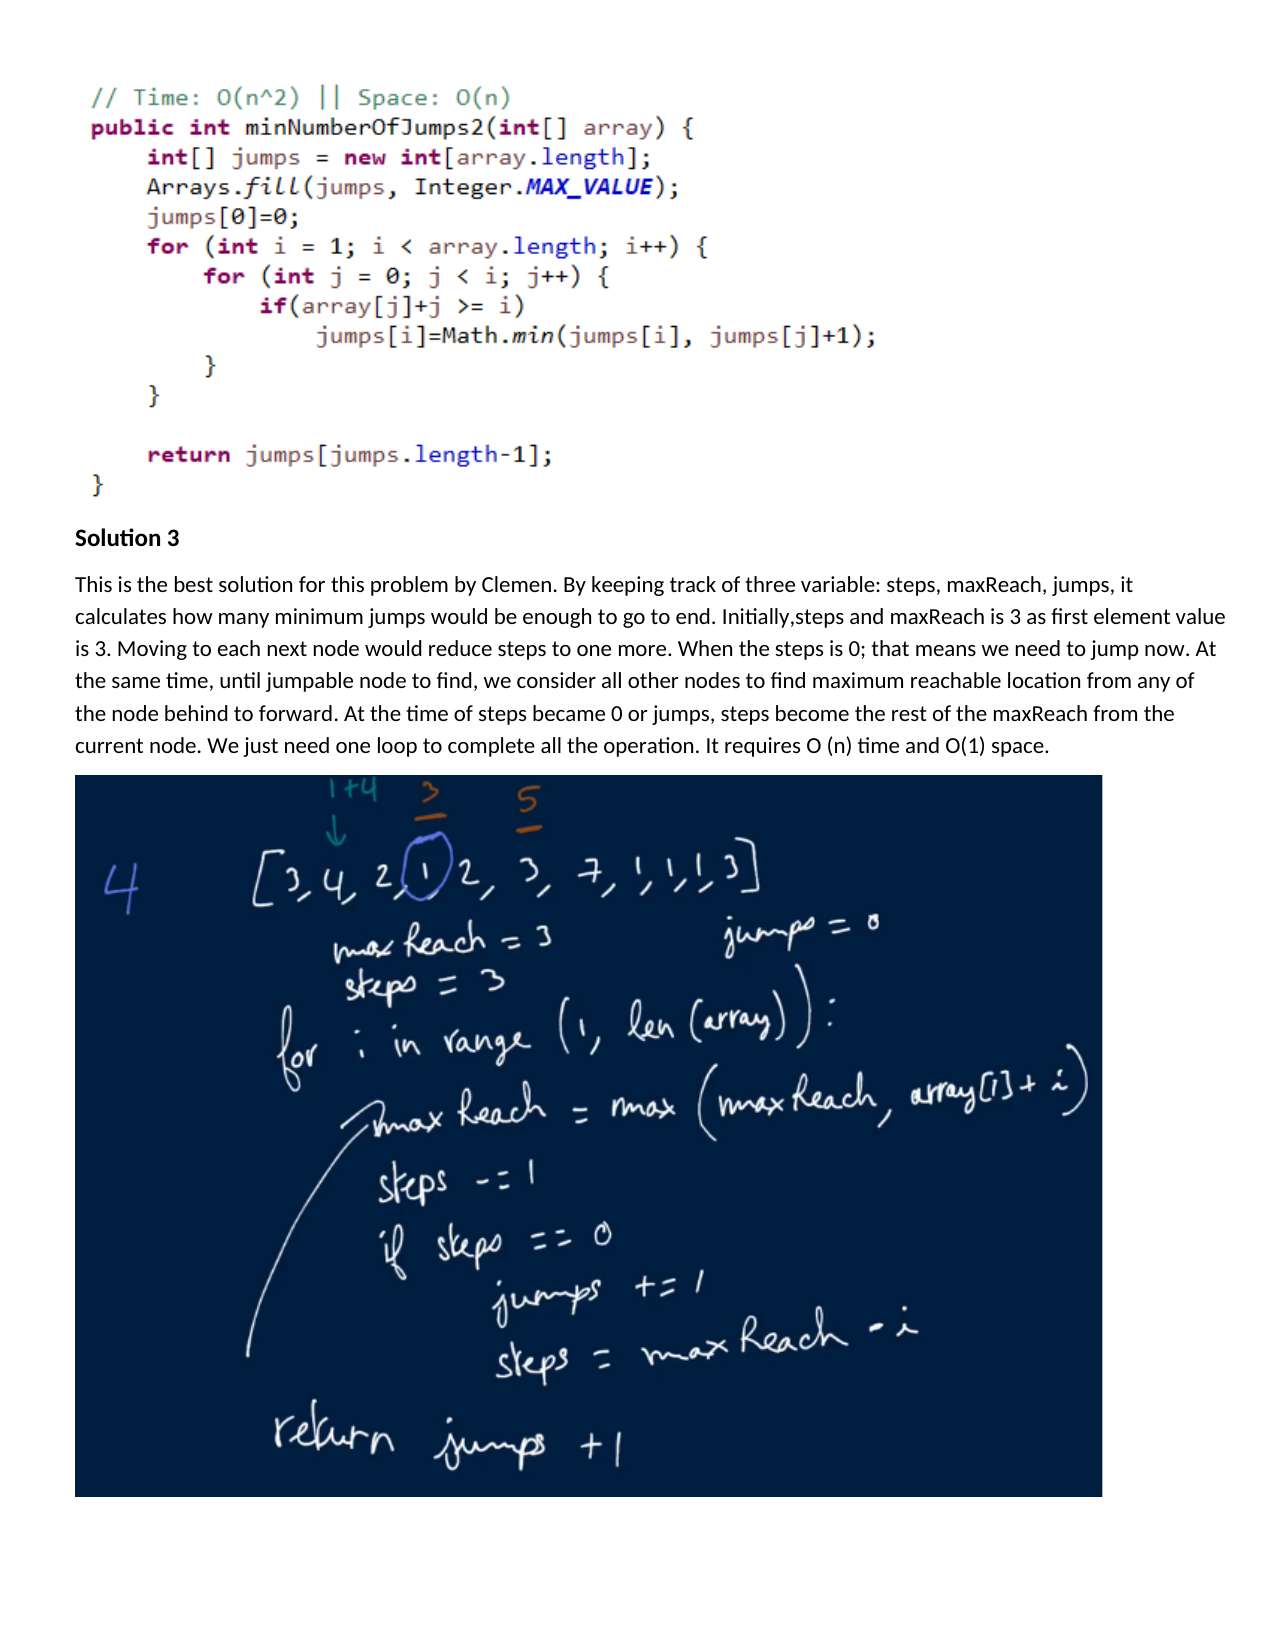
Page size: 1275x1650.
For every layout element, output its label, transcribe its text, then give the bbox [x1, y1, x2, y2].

text Solution 3 [75, 523, 1230, 553]
text This is the best solution for this problem by Clemen. By keeping track of three variable: steps, maxReach, jumps, it calculates how many minimum jumps would be enough to go to end. Initially,steps and maxReach is 3 as first element value is 3. Moving to each next node would reduce steps to one more. When the steps is 0; that means we need to jump now. At the same time, until jumpable node to find, we consider all other nodes to find maximum reachable location from any of the node behind to forward. At the time of steps became 0 or jumps, steps become the rest of the maxReach from the current node. We just need one loop to complete all the operation. It requires O (n) time and O(1) space. [75, 570, 1230, 759]
picture [75, 75, 905, 506]
picture [75, 775, 1103, 1497]
